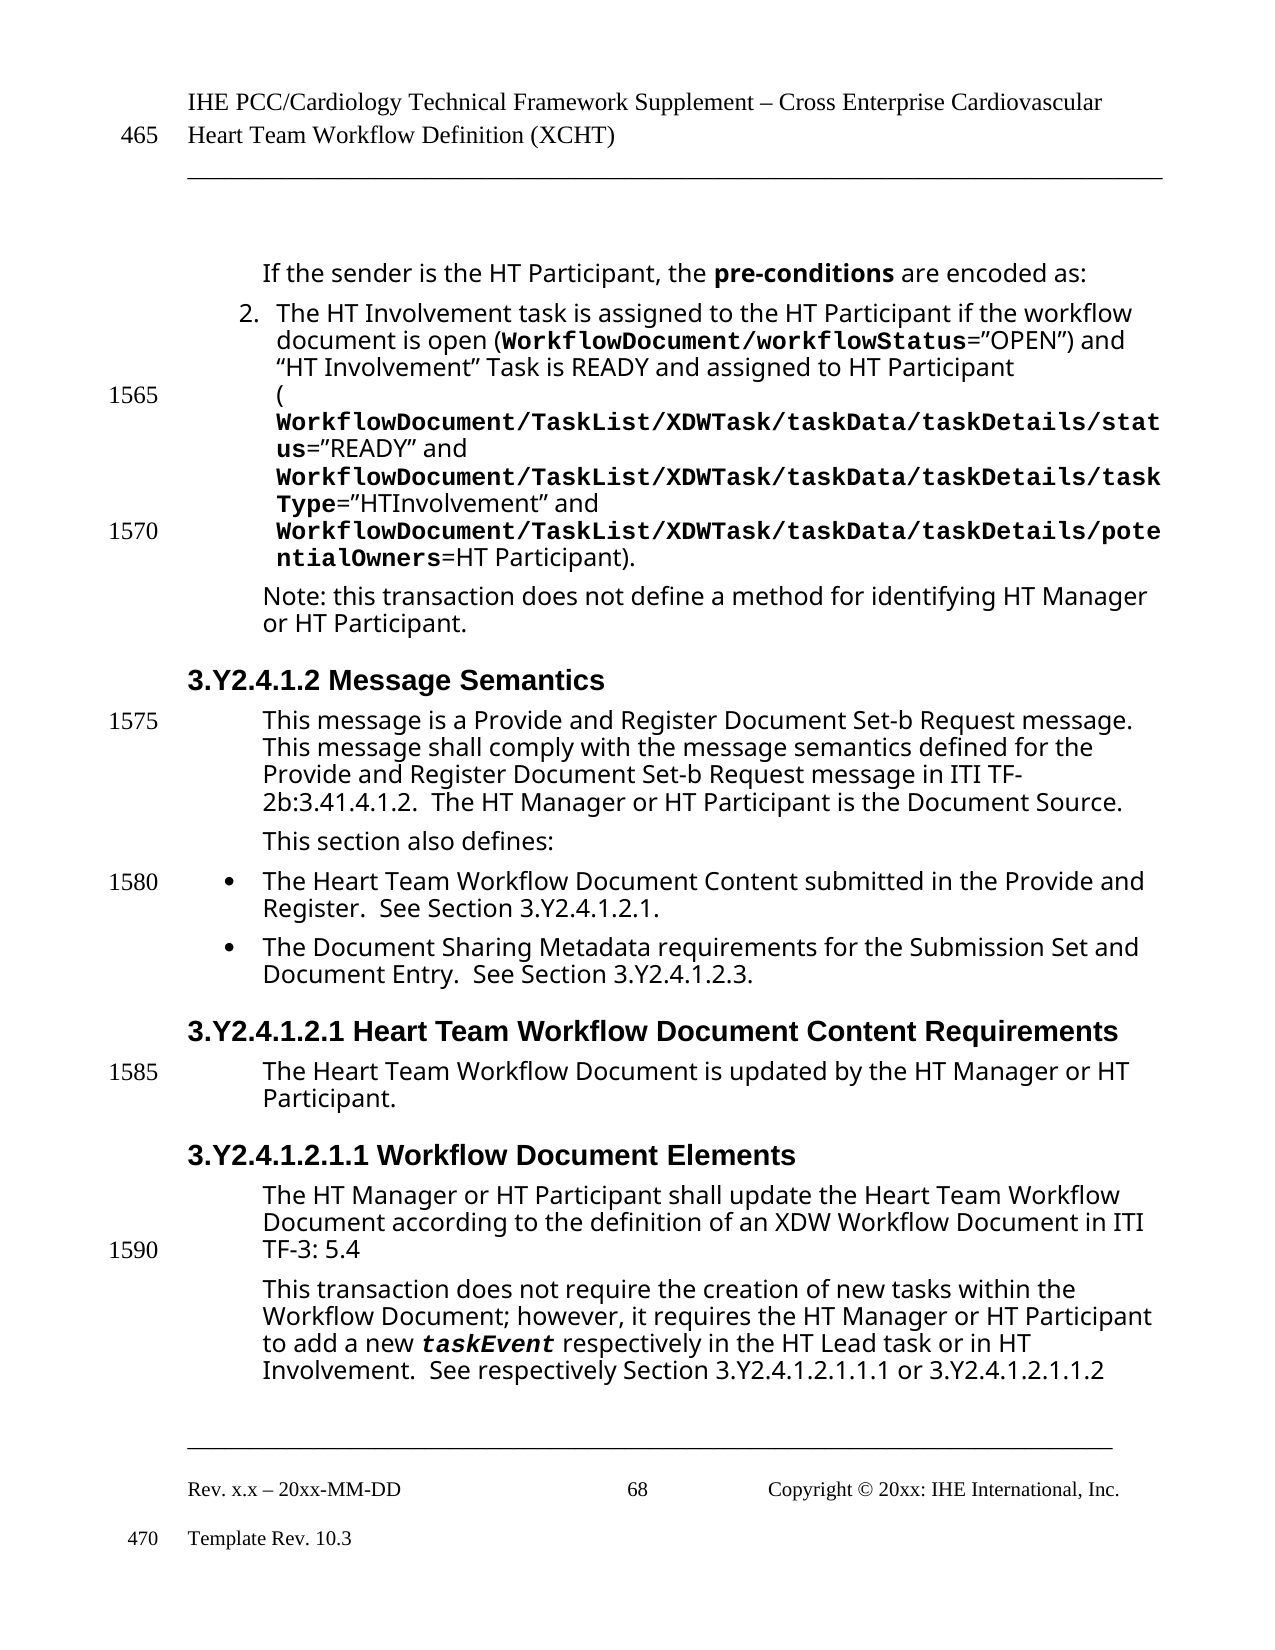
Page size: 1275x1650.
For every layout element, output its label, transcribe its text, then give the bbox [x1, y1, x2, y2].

list The Document Sharing Metadata requirements for the Submission Set and Document Entry. See Section 3.Y2.4.1.2.3. [225, 935, 1162, 989]
text If the sender is the HT Participant, the pre-conditions are encoded as: [262, 261, 1162, 288]
list The Heart Team Workflow Document Content submitted in the Provide and Register. See Section 3.Y2.4.1.2.1. [225, 868, 1162, 923]
subtitle 3.Y2.4.1.2 Message Semantics [187, 663, 1162, 697]
text The Heart Team Workflow Document is updated by the HT Manager or HT Participant. [262, 1059, 1162, 1113]
text This transaction does not require the creation of new tasks within the Workflow Document; however, it requires the HT Manager or HT Participant to add a new taskEvent respectively in the HT Lead task or in HT Involvement. See respectively Section 3.Y2.4.1.2.1.1.1 or 3.Y2.4.1.2.1.1.2 [262, 1277, 1162, 1385]
text This message is a Provide and Register Document Set-b Request message. This message shall comply with the message semantics defined for the Provide and Register Document Set-b Request message in ITI TF-2b:3.41.4.1.2. The HT Manager or HT Participant is the Document Source. [262, 708, 1162, 816]
text Note: this transaction does not define a method for identifying HT Manager or HT Participant. [262, 584, 1162, 638]
text The HT Manager or HT Participant shall update the Heart Team Workflow Document according to the definition of an XDW Workflow Document in ITI TF-3: 5.4 [262, 1183, 1162, 1264]
subtitle 3.Y2.4.1.2.1 Heart Team Workflow Document Content Requirements [187, 1014, 1162, 1048]
text This section also defines: [262, 829, 1162, 856]
subtitle 3.Y2.4.1.2.1.1 Workflow Document Elements [187, 1138, 1162, 1172]
list The HT Involvement task is assigned to the HT Participant if the workflow document is open (WorkflowDocument/workflowStatus=”OPEN”) and “HT Involvement” Task is READY and assigned to HT Participant (WorkflowDocument/TaskList/XDWTask/taskData/taskDetails/status=”READY” and WorkflowDocument/TaskList/XDWTask/taskData/taskDetails/taskType=”HTInvolvement” and WorkflowDocument/TaskList/XDWTask/taskData/taskDetails/potentialOwners=HT Participant). [239, 301, 1162, 572]
